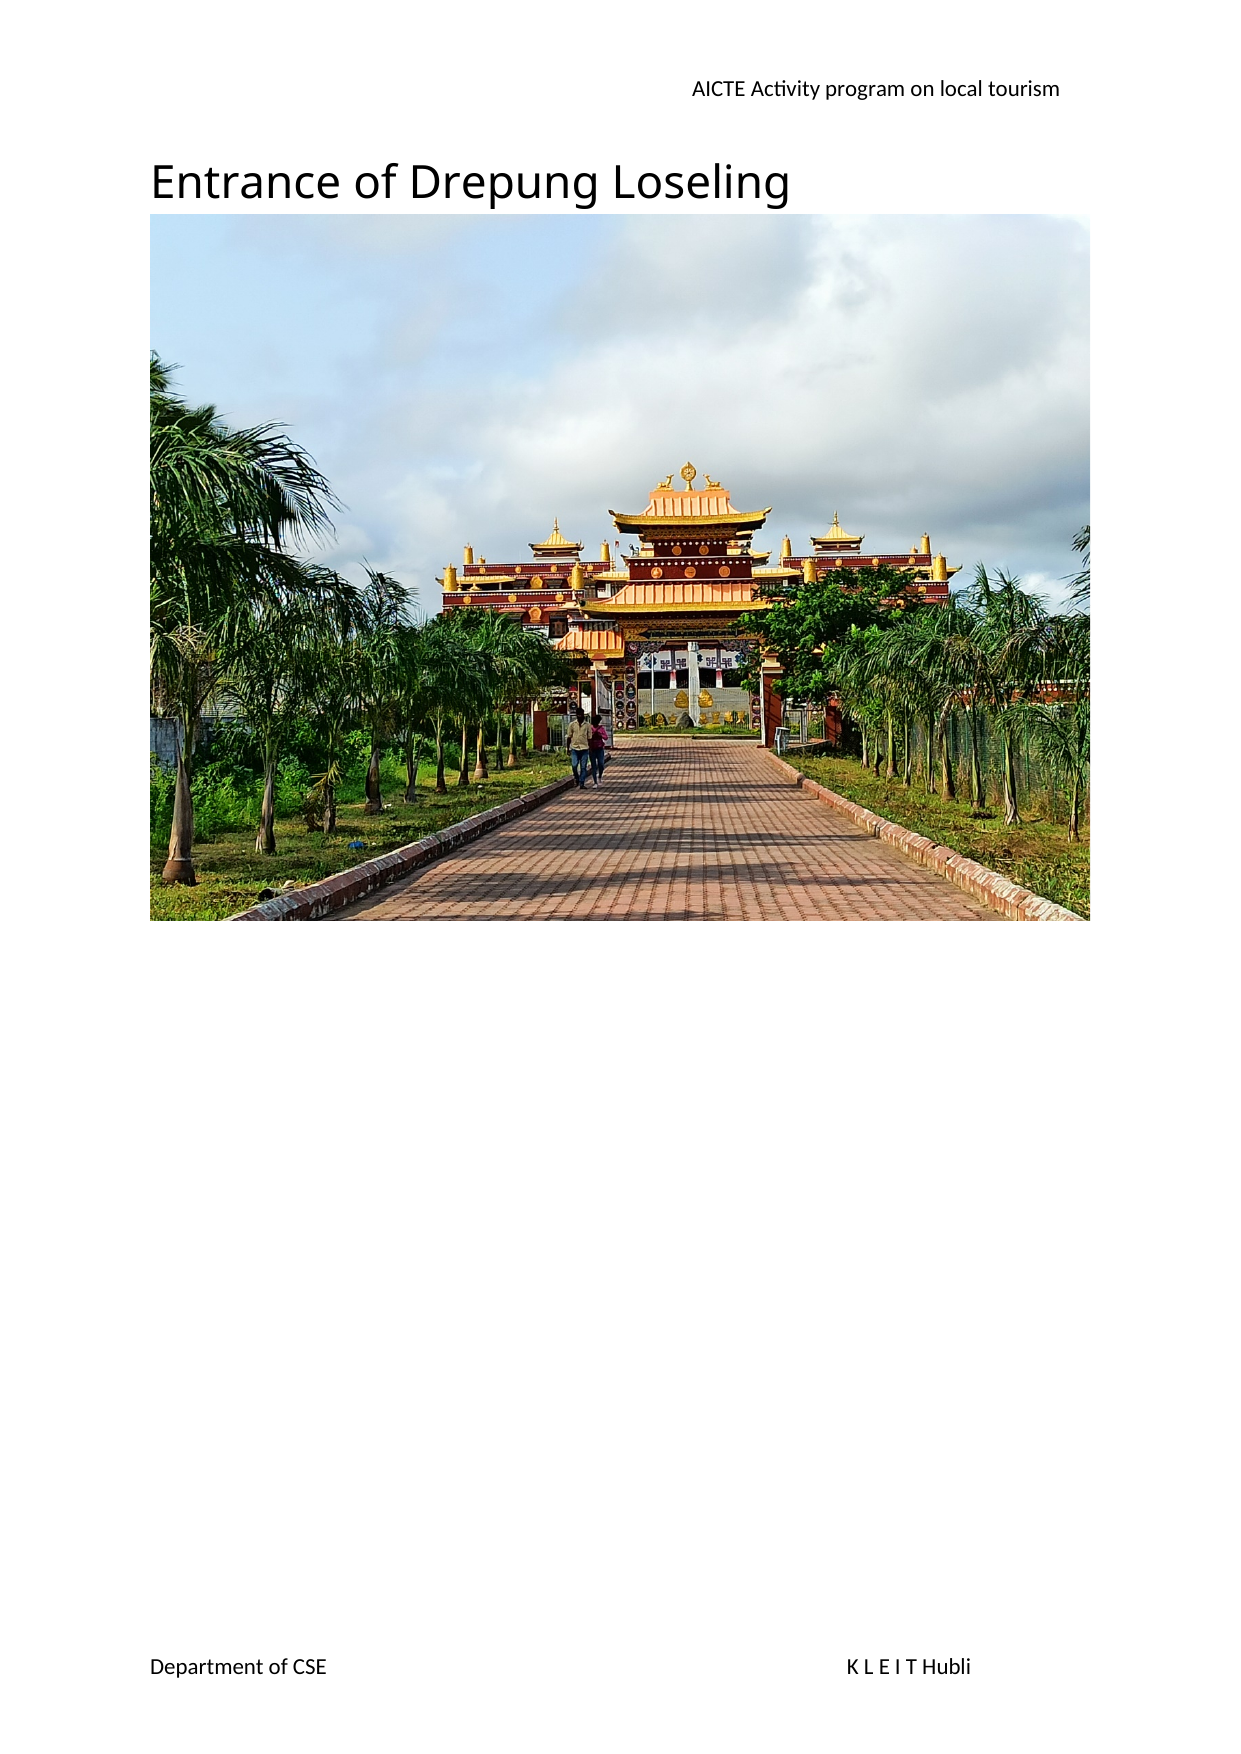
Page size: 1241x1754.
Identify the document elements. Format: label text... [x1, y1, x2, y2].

text Entrance of Drepung Loseling [150, 150, 1090, 214]
picture [150, 214, 1091, 921]
